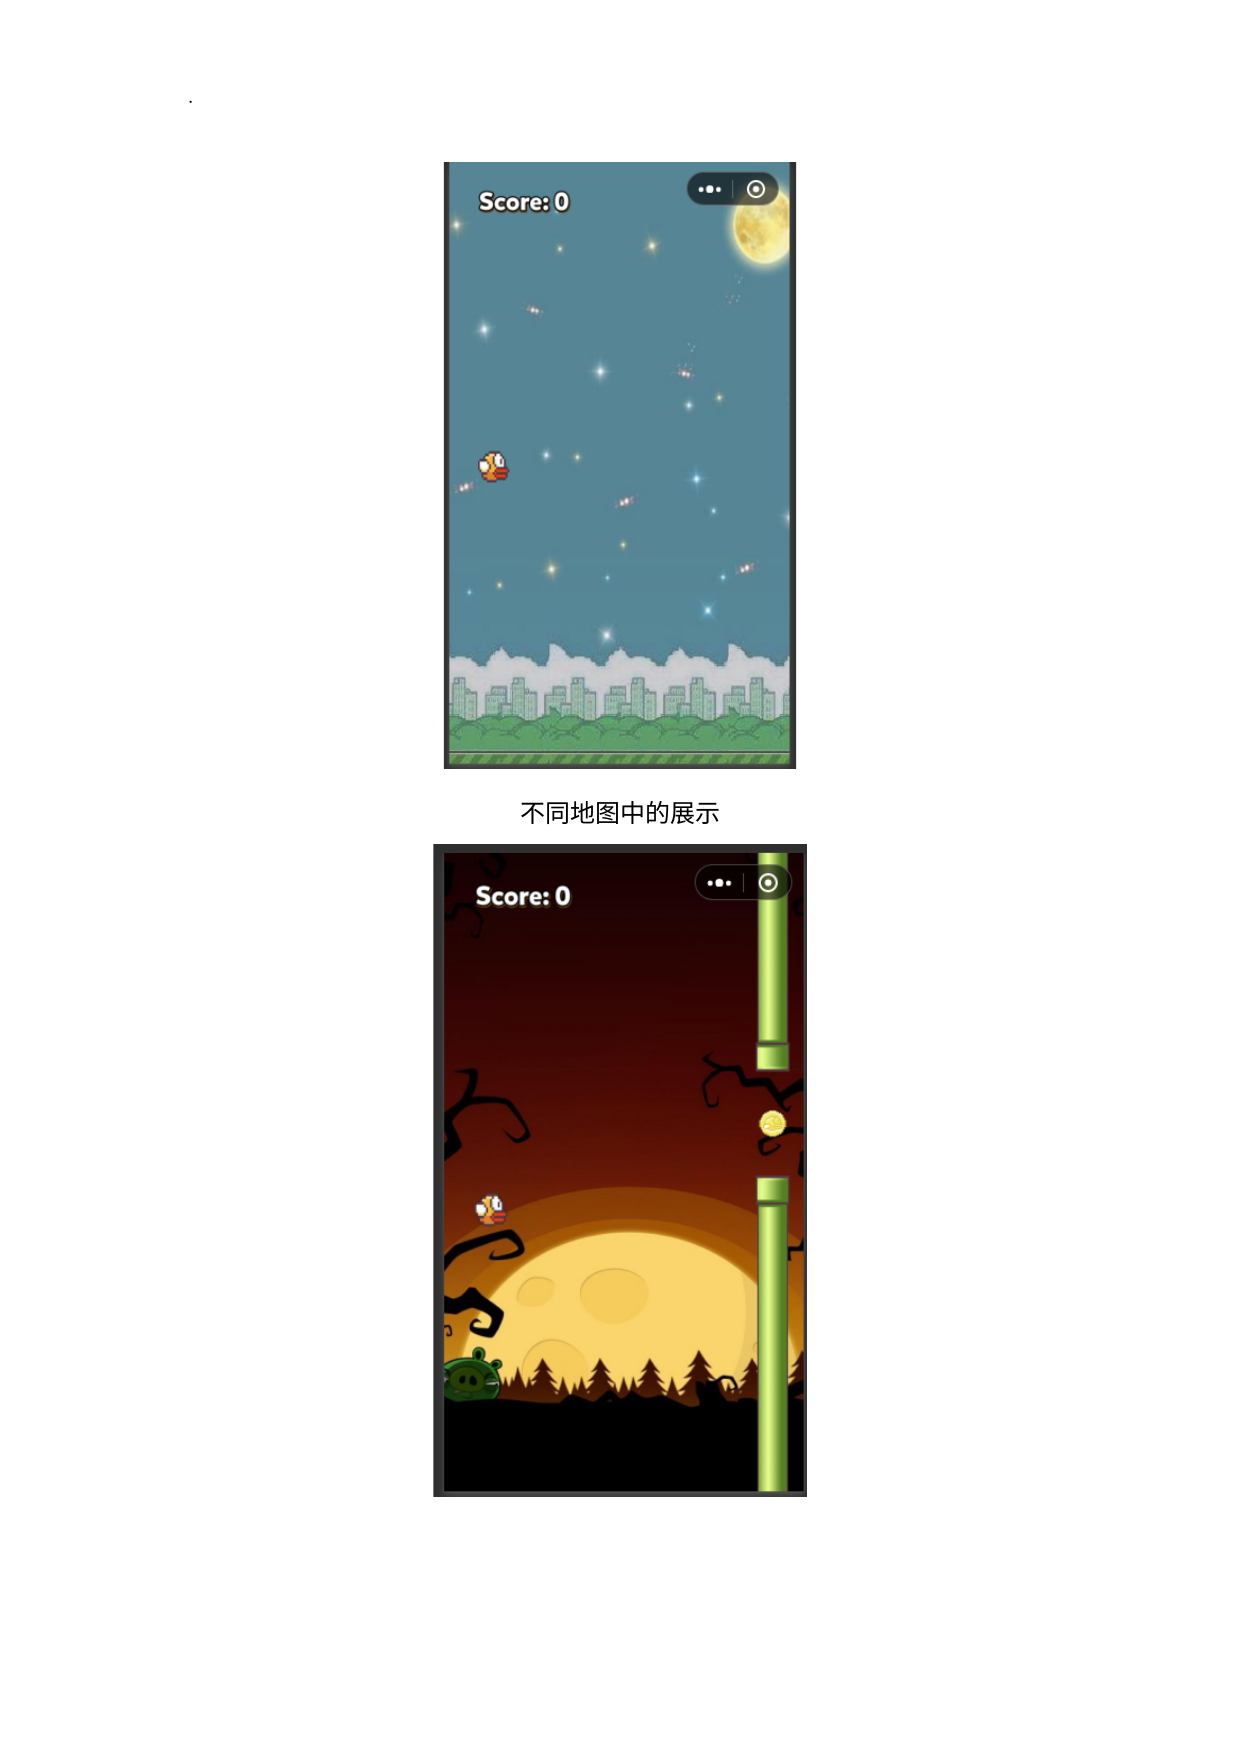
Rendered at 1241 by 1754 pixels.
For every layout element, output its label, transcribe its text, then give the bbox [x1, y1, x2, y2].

text 不同地图中的展示 [187, 779, 1053, 844]
picture [433, 844, 807, 1497]
picture [443, 162, 797, 769]
